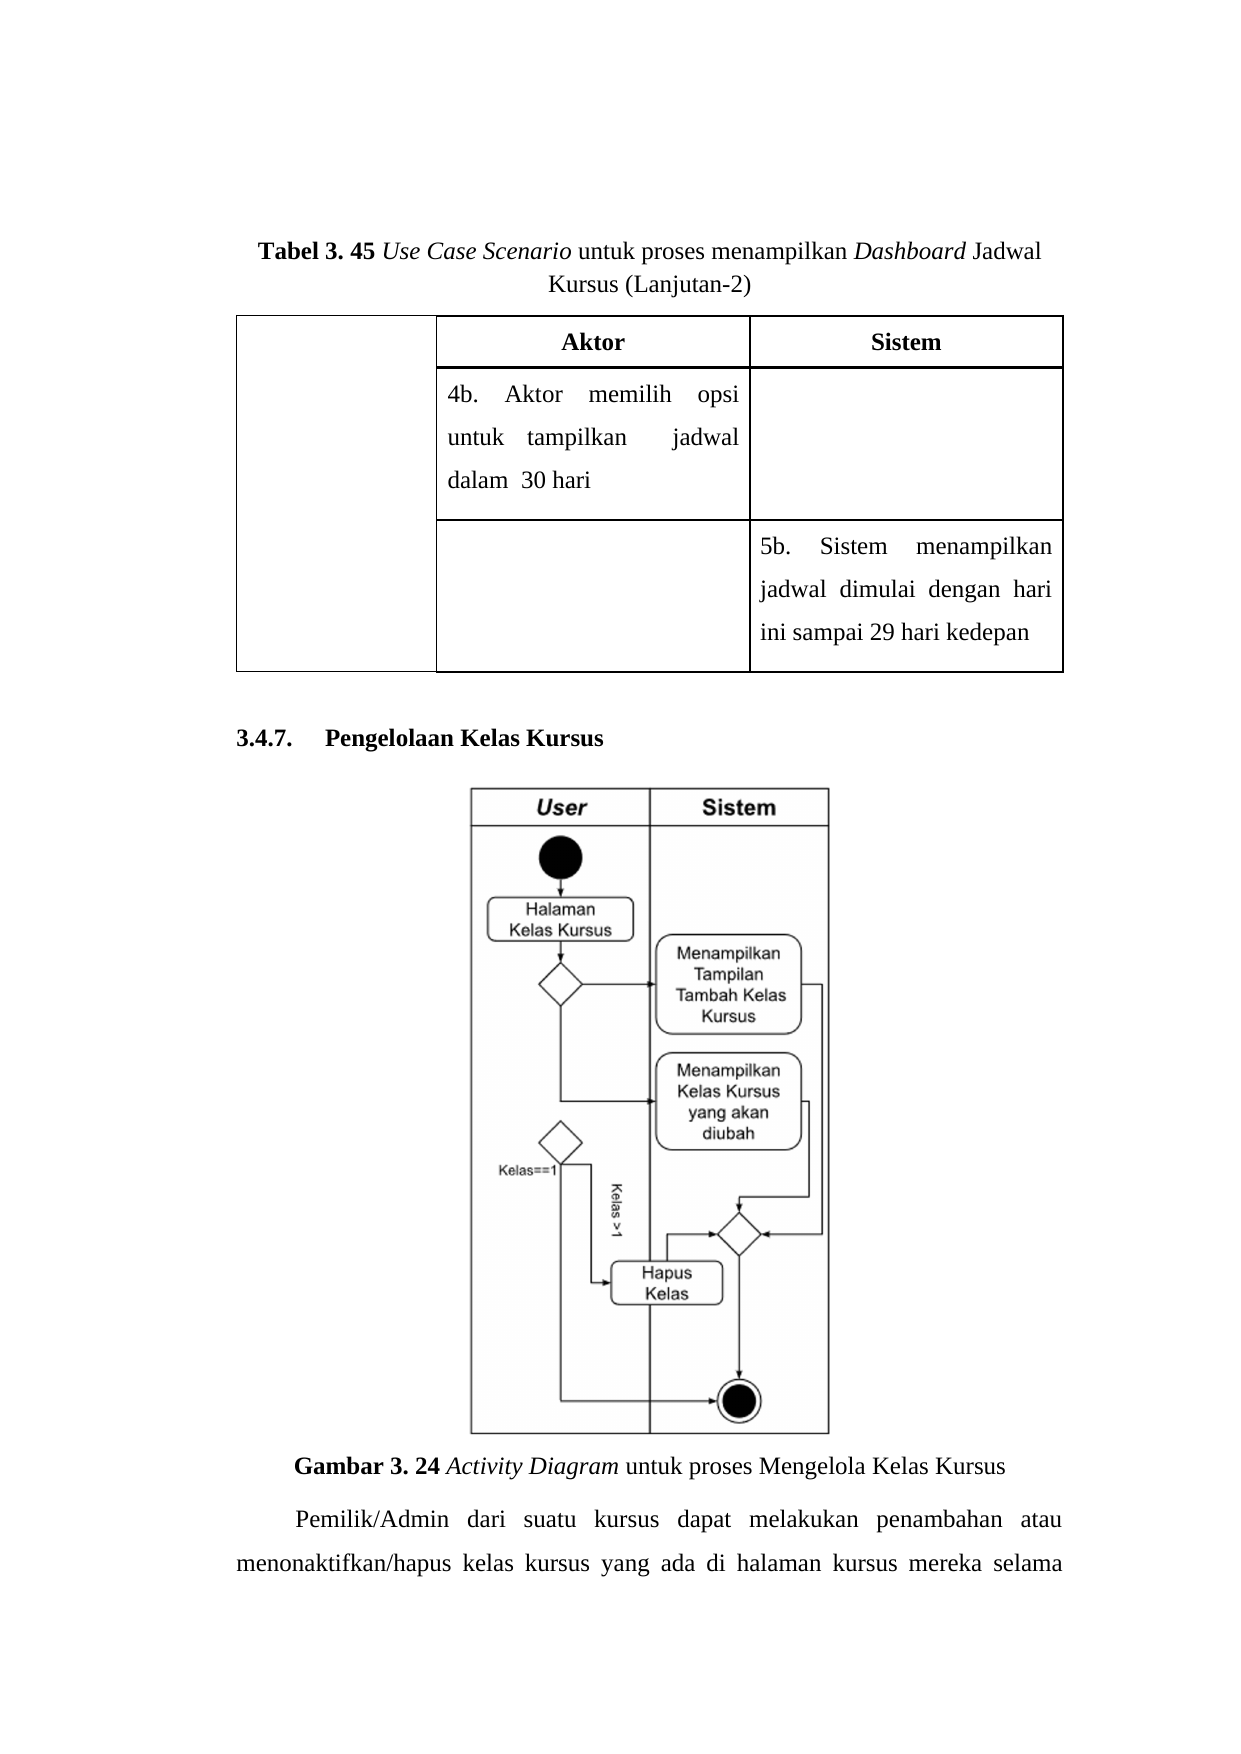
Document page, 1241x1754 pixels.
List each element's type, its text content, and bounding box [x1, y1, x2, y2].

table_cell [437, 521, 749, 671]
table_cell 4b. Aktor memilih opsi untuk tampilkan jadwal dalam 30 hari [437, 369, 749, 518]
picture [468, 786, 831, 1437]
table_cell [751, 369, 1062, 518]
table_header [237, 316, 436, 671]
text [236, 1504, 1063, 1576]
subtitle Pengelolaan Kelas Kursus [236, 723, 1063, 752]
table_header Sistem [751, 317, 1062, 366]
table_cell 5b. Sistem menampilkan jadwal dimulai dengan hari ini sampai 29 hari kedepan [751, 521, 1062, 671]
table_header Aktor [437, 317, 749, 366]
